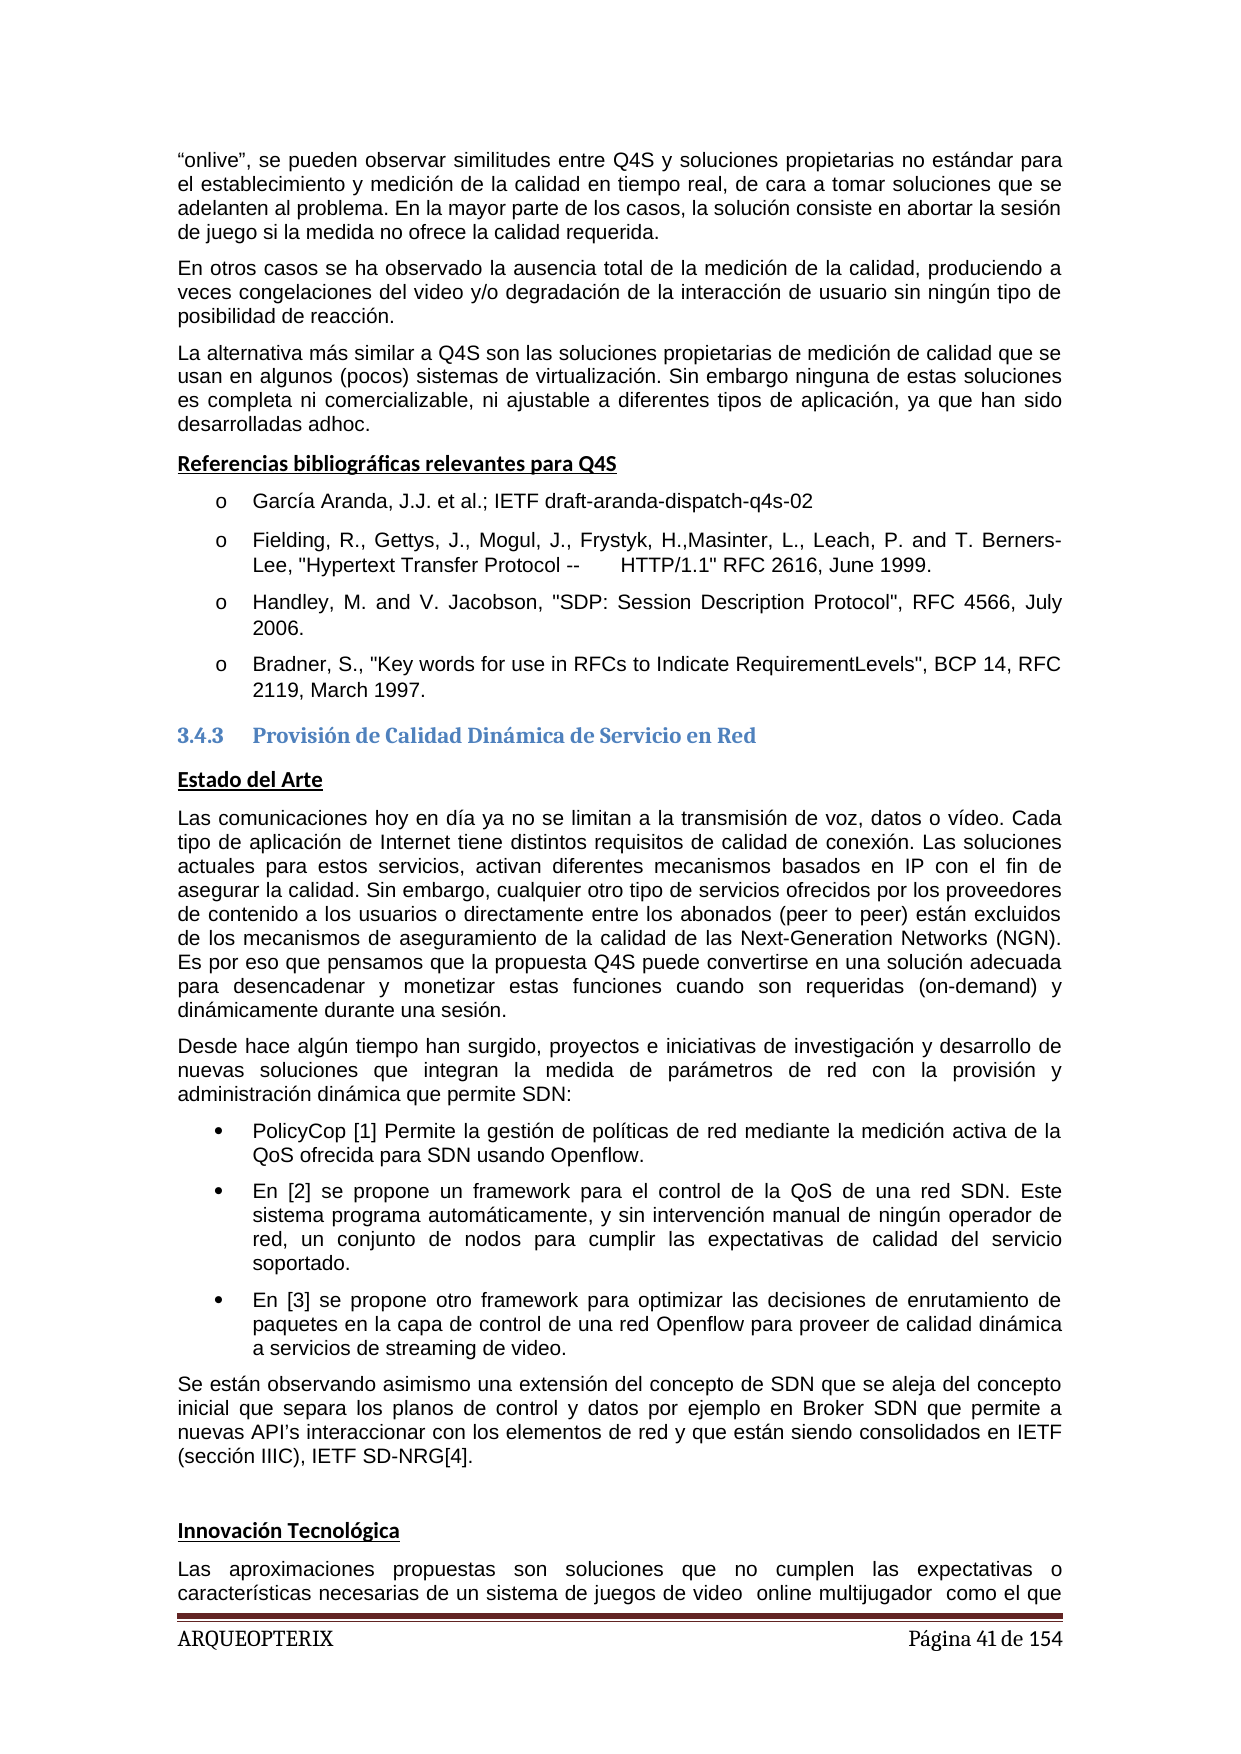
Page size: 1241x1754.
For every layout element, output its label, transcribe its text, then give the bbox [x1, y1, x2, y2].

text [177, 1557, 1063, 1605]
text En otros casos se ha observado la ausencia total de la medición de la calidad, produciendo a veces congelaciones del video y/o degradación de la interacción de usuario sin ningún tipo de posibilidad de reacción. [177, 256, 1063, 328]
text Referencias bibliográficas relevantes para Q4S [177, 449, 1063, 477]
text Bradner, S., "Key words for use in RFCs to Indicate RequirementLevels", BCP 14, RFC 2119, March 1997. [215, 652, 1063, 702]
text Fielding, R., Gettys, J., Mogul, J., Frystyk, H.,Masinter, L., Leach, P. and T. Berners-Lee, "Hypertext Transfer Protocol -- HTTP/1.1" RFC 2616, June 1999. [215, 527, 1063, 577]
subtitle Provisión de Calidad Dinámica de Servicio en Red [177, 723, 1063, 749]
text Se están observando asimismo una extensión del concepto de SDN que se aleja del concepto inicial que separa los planos de control y datos por ejemplo en Broker SDN que permite a nuevas API’s interaccionar con los elementos de red y que están siendo consolidados en IETF (sección IIIC), IETF SD-NRG[4]. [177, 1372, 1063, 1468]
text Las comunicaciones hoy en día ya no se limitan a la transmisión de voz, datos o vídeo. Cada tipo de aplicación de Internet tiene distintos requisitos de calidad de conexión. Las soluciones actuales para estos servicios, activan diferentes mecanismos basados en IP con el fin de asegurar la calidad. Sin embargo, cualquier otro tipo de servicios ofrecidos por los proveedores de contenido a los usuarios o directamente entre los abonados (peer to peer) están excluidos de los mecanismos de aseguramiento de la calidad de las Next-Generation Networks (NGN). Es por eso que pensamos que la propuesta Q4S puede convertirse en una solución adecuada para desencadenar y monetizar estas funciones cuando son requeridas (on-demand) y dinámicamente durante una sesión. [177, 806, 1063, 1022]
list PolicyCop [1] Permite la gestión de políticas de red mediante la medición activa de la QoS ofrecida para SDN usando Openflow. [215, 1118, 1063, 1166]
text La alternativa más similar a Q4S son las soluciones propietarias de medición de calidad que se usan en algunos (pocos) sistemas de virtualización. Sin embargo ninguna de estas soluciones es completa ni comercializable, ni ajustable a diferentes tipos de aplicación, ya que han sido desarrolladas adhoc. [177, 340, 1063, 436]
text García Aranda, J.J. et al.; IETF draft-aranda-dispatch-q4s-02 [215, 489, 1063, 515]
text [177, 148, 1063, 243]
text Desde hace algún tiempo han surgido, proyectos e iniciativas de investigación y desarrollo de nuevas soluciones que integran la medida de parámetros de red con la provisión y administración dinámica que permite SDN: [177, 1034, 1063, 1106]
text Handley, M. and V. Jacobson, "SDP: Session Description Protocol", RFC 4566, July 2006. [215, 590, 1063, 639]
text Innovación Tecnológica [177, 1517, 1063, 1545]
list En [2] se propone un framework para el control de la QoS de una red SDN. Este sistema programa automáticamente, y sin intervención manual de ningún operador de red, un conjunto de nodos para cumplir las expectativas de calidad del servicio soportado. [215, 1179, 1063, 1275]
list En [3] se propone otro framework para optimizar las decisiones de enrutamiento de paquetes en la capa de control de una red Openflow para proveer de calidad dinámica a servicios de streaming de video. [215, 1287, 1063, 1359]
text Estado del Arte [177, 765, 1063, 793]
